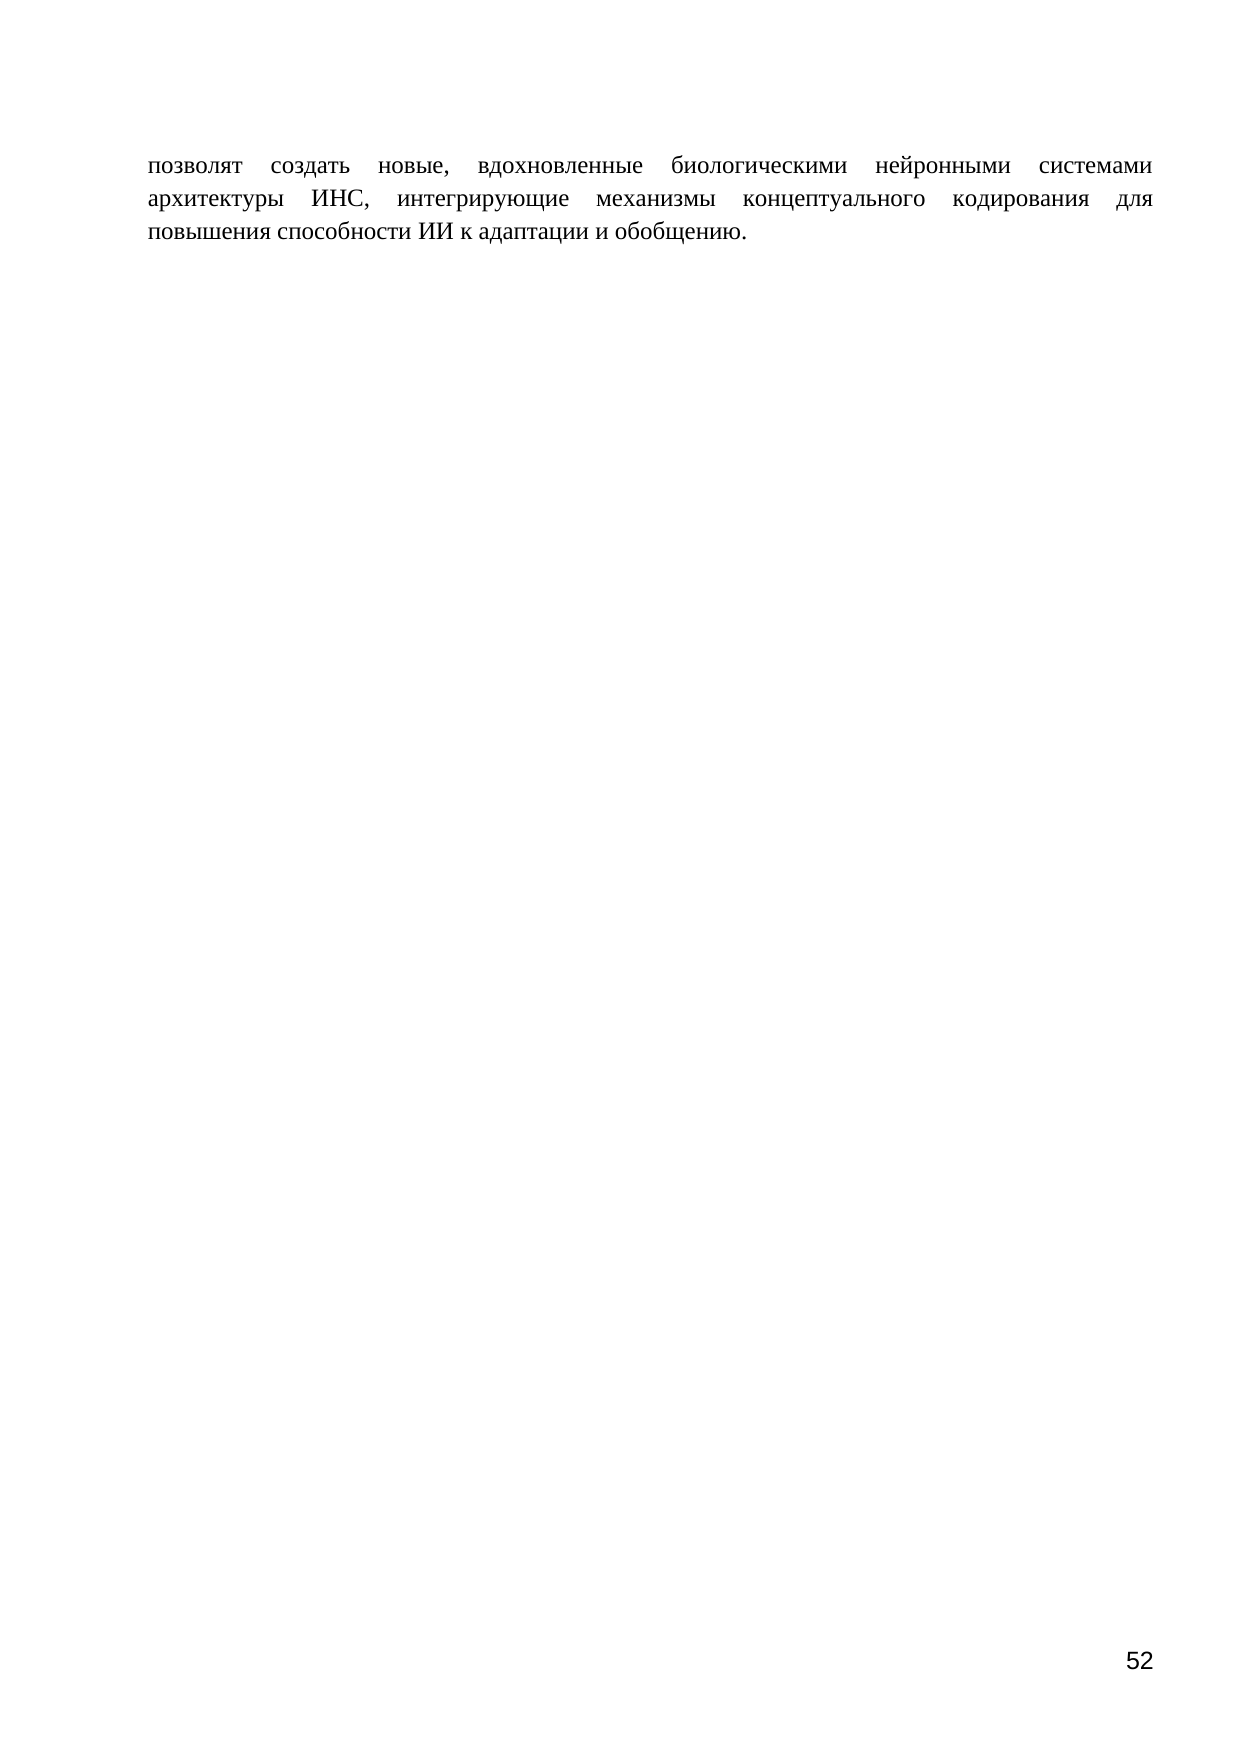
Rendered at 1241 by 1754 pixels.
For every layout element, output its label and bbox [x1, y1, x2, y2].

text [148, 150, 1153, 245]
